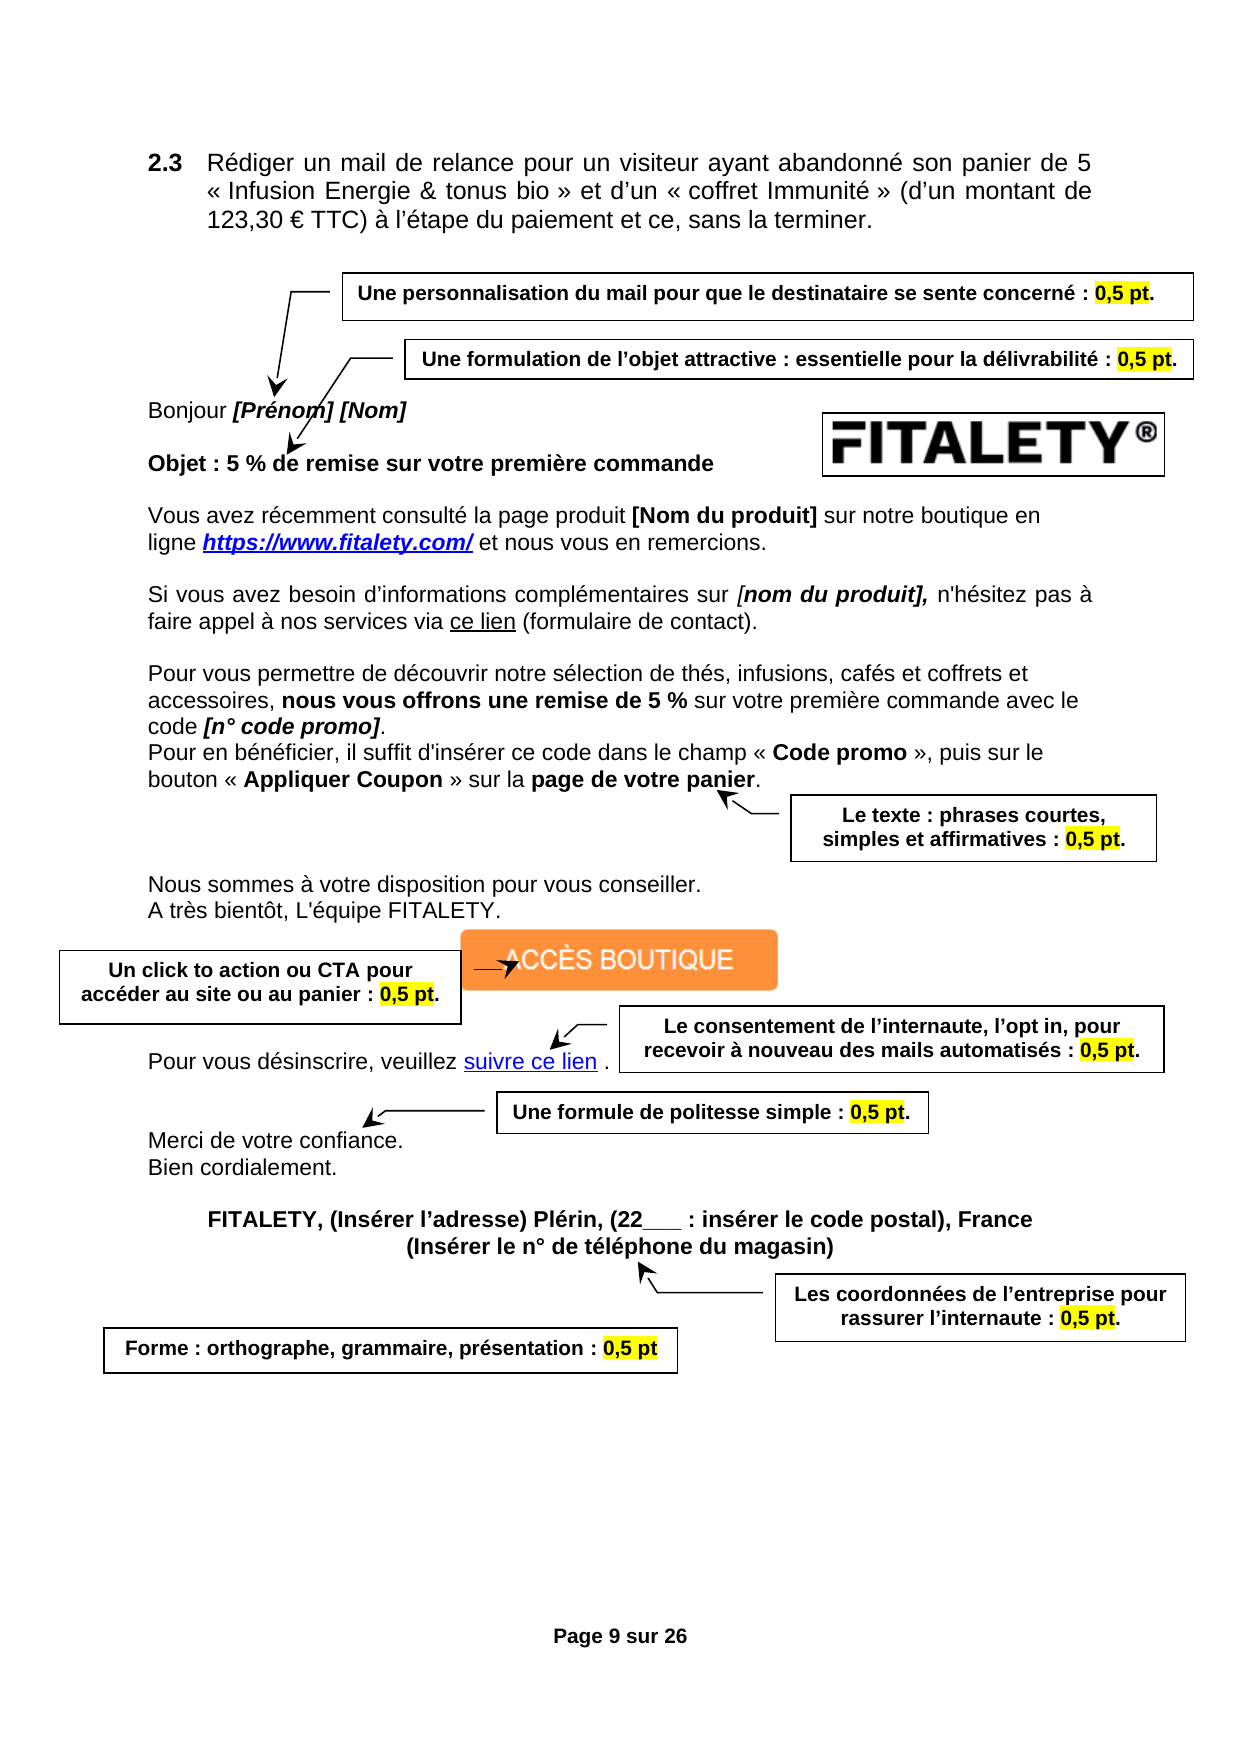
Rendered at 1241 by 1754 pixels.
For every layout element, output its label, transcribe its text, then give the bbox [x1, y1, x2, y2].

text Pour vous désinscrire, veuillez suivre ce lien . [148, 1048, 1093, 1074]
text A très bientôt, L'équipe FITALETY. [148, 897, 1093, 924]
picture [823, 414, 1164, 475]
picture [458, 923, 782, 996]
text Bonjour [Prénom] [Nom] [148, 397, 323, 423]
text Si vous avez besoin d’informations complémentaires sur [nom du produit], n'hésitez pas à faire appel à nos services via ce lien (formulaire de contact). [148, 581, 1093, 634]
text Merci de votre confiance. [148, 1127, 1093, 1154]
text Pour en bénéficier, il suffit d'insérer ce code dans le champ « Code promo », puis sur le bouton « Appliquer Coupon » sur la page de votre panier. [148, 739, 1093, 792]
text Nous sommes à votre disposition pour vous conseiller. [148, 871, 1093, 897]
text (Insérer le n° de téléphone du magasin) [148, 1233, 1093, 1259]
text FITALETY, (Insérer l’adresse) Plérin, (22___ : insérer le code postal), France [148, 1206, 1093, 1233]
text Objet : 5 % de remise sur votre première commande [148, 449, 822, 476]
text Pour vous permettre de découvrir notre sélection de thés, infusions, cafés et coffrets et accessoires, nous vous offrons une remise de 5 % sur votre première commande avec le code [n° code promo]. [148, 660, 1093, 739]
text 2.3 Rédiger un mail de relance pour un visiteur ayant abandonné son panier de 5 « Infusion Energie & tonus bio » et d’un « coffret Immunité » (d’un montant de 123,30 € TTC) à l’étape du paiement et ce, sans la terminer. [148, 148, 1093, 234]
text Vous avez récemment consulté la page produit [Nom du produit] sur notre boutique en ligne https://www.fitalety.com/ et nous vous en remercions. [148, 502, 1093, 555]
text Bien cordialement. [148, 1154, 1093, 1180]
text Bonjour [Prénom] [Nom] [310, 397, 1093, 423]
